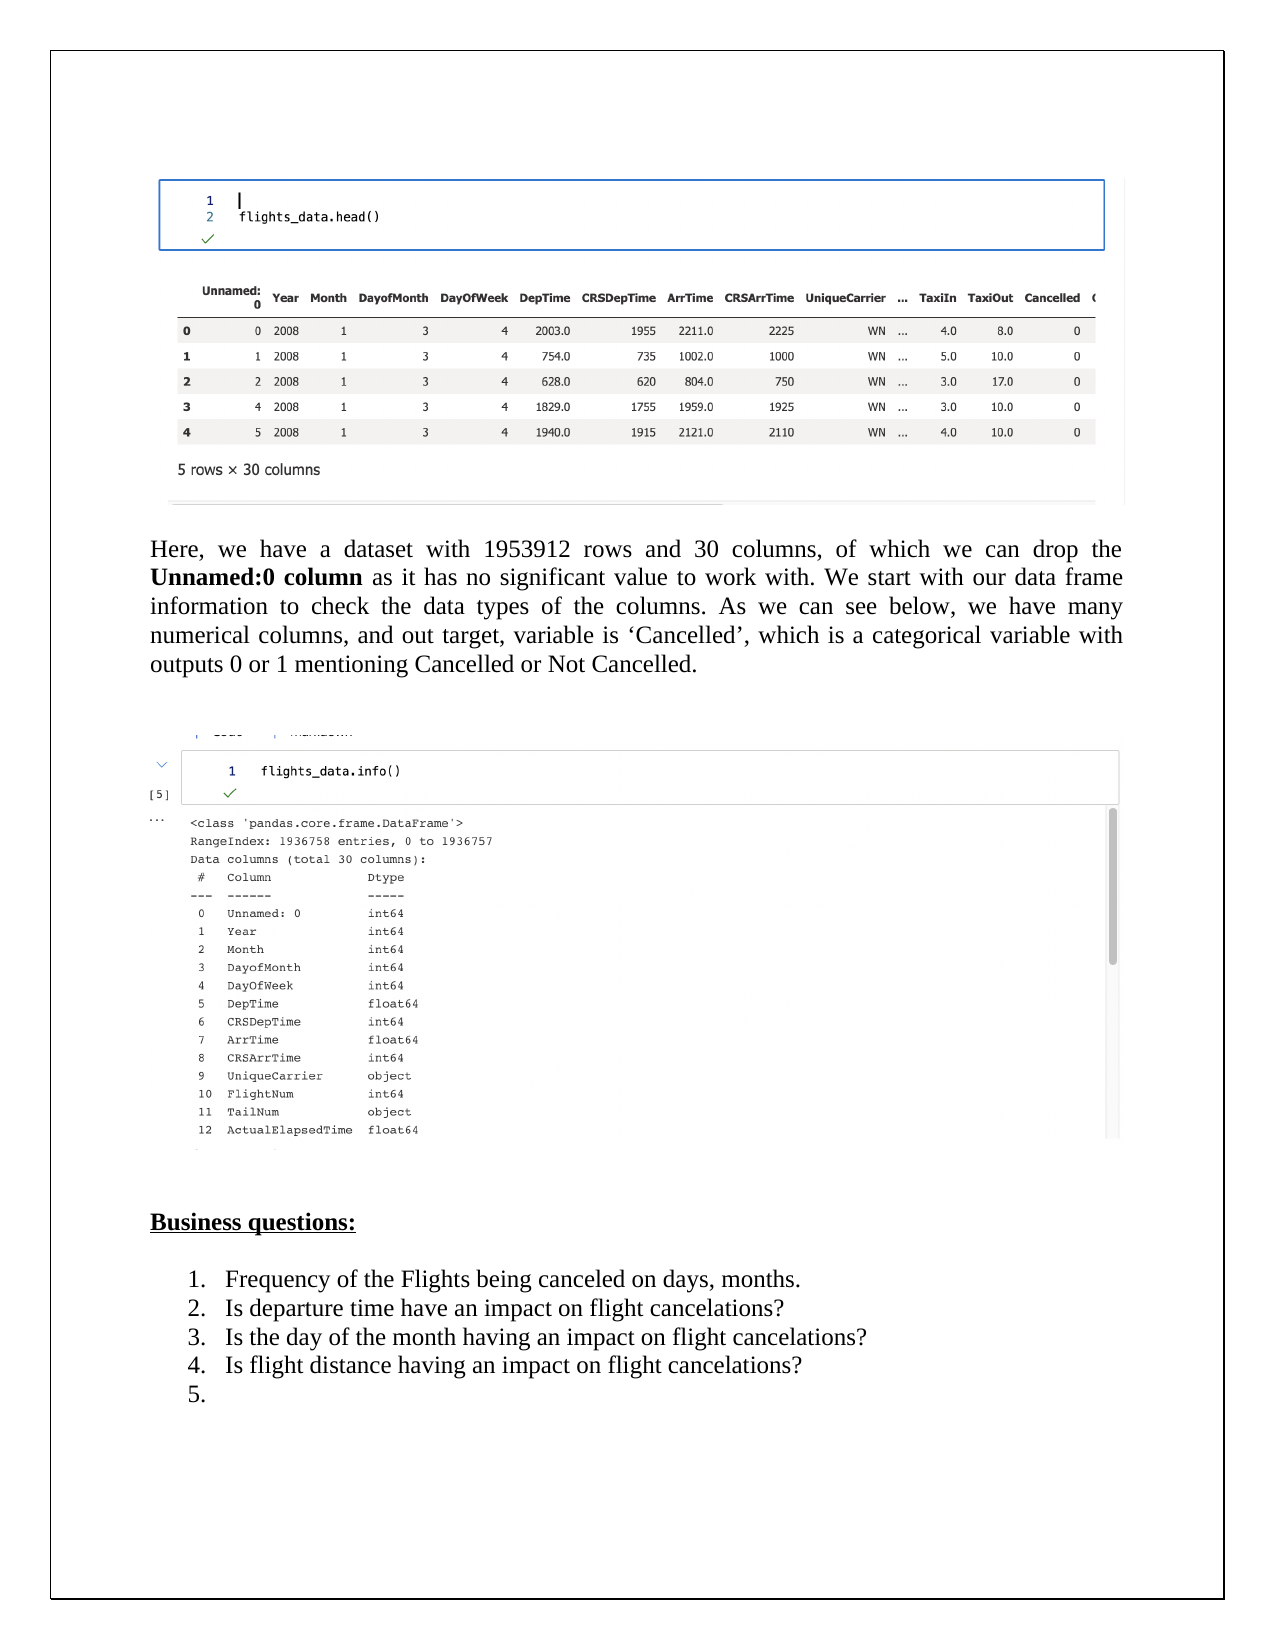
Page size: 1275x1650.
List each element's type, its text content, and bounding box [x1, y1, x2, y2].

picture [150, 178, 1125, 505]
text Here, we have a dataset with 1953912 rows and 30 columns, of which we can drop the Unnamed:0 column as it has no significant value to work with. We start with our data frame information to check the data types of the columns. As we can see below, we have many numerical columns, and out target, variable is ‘Cancelled’, which is a categorical variable with outputs 0 or 1 mentioning Cancelled or Not Cancelled. [150, 534, 1124, 677]
picture [150, 735, 1125, 1150]
list Frequency of the Flights being canceled on days, months. [187, 1264, 1124, 1293]
list Is departure time have an impact on flight cancelations? [187, 1293, 1124, 1322]
text Business questions: [150, 1207, 1124, 1235]
list Is flight distance having an impact on flight cancelations? [187, 1350, 1124, 1379]
list Is the day of the month having an impact on flight cancelations? [187, 1322, 1124, 1350]
